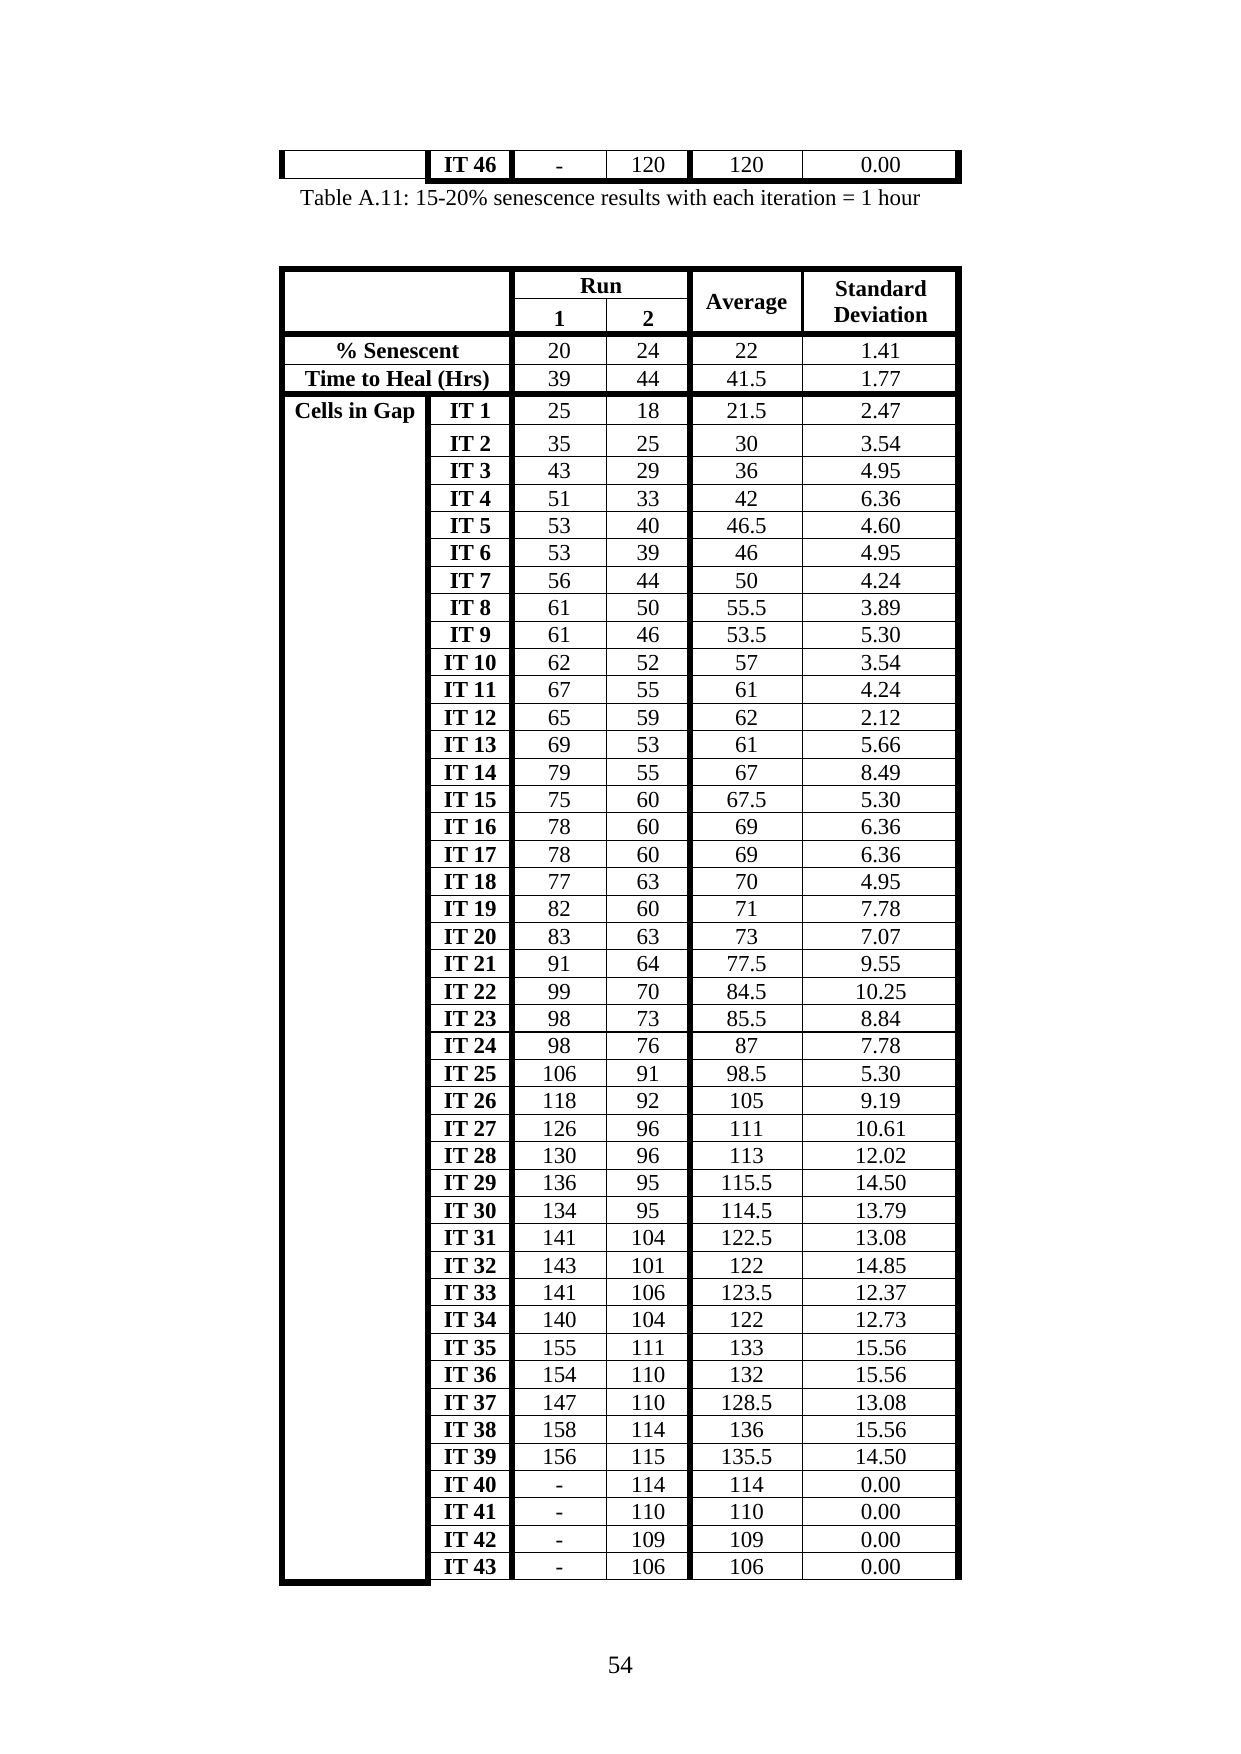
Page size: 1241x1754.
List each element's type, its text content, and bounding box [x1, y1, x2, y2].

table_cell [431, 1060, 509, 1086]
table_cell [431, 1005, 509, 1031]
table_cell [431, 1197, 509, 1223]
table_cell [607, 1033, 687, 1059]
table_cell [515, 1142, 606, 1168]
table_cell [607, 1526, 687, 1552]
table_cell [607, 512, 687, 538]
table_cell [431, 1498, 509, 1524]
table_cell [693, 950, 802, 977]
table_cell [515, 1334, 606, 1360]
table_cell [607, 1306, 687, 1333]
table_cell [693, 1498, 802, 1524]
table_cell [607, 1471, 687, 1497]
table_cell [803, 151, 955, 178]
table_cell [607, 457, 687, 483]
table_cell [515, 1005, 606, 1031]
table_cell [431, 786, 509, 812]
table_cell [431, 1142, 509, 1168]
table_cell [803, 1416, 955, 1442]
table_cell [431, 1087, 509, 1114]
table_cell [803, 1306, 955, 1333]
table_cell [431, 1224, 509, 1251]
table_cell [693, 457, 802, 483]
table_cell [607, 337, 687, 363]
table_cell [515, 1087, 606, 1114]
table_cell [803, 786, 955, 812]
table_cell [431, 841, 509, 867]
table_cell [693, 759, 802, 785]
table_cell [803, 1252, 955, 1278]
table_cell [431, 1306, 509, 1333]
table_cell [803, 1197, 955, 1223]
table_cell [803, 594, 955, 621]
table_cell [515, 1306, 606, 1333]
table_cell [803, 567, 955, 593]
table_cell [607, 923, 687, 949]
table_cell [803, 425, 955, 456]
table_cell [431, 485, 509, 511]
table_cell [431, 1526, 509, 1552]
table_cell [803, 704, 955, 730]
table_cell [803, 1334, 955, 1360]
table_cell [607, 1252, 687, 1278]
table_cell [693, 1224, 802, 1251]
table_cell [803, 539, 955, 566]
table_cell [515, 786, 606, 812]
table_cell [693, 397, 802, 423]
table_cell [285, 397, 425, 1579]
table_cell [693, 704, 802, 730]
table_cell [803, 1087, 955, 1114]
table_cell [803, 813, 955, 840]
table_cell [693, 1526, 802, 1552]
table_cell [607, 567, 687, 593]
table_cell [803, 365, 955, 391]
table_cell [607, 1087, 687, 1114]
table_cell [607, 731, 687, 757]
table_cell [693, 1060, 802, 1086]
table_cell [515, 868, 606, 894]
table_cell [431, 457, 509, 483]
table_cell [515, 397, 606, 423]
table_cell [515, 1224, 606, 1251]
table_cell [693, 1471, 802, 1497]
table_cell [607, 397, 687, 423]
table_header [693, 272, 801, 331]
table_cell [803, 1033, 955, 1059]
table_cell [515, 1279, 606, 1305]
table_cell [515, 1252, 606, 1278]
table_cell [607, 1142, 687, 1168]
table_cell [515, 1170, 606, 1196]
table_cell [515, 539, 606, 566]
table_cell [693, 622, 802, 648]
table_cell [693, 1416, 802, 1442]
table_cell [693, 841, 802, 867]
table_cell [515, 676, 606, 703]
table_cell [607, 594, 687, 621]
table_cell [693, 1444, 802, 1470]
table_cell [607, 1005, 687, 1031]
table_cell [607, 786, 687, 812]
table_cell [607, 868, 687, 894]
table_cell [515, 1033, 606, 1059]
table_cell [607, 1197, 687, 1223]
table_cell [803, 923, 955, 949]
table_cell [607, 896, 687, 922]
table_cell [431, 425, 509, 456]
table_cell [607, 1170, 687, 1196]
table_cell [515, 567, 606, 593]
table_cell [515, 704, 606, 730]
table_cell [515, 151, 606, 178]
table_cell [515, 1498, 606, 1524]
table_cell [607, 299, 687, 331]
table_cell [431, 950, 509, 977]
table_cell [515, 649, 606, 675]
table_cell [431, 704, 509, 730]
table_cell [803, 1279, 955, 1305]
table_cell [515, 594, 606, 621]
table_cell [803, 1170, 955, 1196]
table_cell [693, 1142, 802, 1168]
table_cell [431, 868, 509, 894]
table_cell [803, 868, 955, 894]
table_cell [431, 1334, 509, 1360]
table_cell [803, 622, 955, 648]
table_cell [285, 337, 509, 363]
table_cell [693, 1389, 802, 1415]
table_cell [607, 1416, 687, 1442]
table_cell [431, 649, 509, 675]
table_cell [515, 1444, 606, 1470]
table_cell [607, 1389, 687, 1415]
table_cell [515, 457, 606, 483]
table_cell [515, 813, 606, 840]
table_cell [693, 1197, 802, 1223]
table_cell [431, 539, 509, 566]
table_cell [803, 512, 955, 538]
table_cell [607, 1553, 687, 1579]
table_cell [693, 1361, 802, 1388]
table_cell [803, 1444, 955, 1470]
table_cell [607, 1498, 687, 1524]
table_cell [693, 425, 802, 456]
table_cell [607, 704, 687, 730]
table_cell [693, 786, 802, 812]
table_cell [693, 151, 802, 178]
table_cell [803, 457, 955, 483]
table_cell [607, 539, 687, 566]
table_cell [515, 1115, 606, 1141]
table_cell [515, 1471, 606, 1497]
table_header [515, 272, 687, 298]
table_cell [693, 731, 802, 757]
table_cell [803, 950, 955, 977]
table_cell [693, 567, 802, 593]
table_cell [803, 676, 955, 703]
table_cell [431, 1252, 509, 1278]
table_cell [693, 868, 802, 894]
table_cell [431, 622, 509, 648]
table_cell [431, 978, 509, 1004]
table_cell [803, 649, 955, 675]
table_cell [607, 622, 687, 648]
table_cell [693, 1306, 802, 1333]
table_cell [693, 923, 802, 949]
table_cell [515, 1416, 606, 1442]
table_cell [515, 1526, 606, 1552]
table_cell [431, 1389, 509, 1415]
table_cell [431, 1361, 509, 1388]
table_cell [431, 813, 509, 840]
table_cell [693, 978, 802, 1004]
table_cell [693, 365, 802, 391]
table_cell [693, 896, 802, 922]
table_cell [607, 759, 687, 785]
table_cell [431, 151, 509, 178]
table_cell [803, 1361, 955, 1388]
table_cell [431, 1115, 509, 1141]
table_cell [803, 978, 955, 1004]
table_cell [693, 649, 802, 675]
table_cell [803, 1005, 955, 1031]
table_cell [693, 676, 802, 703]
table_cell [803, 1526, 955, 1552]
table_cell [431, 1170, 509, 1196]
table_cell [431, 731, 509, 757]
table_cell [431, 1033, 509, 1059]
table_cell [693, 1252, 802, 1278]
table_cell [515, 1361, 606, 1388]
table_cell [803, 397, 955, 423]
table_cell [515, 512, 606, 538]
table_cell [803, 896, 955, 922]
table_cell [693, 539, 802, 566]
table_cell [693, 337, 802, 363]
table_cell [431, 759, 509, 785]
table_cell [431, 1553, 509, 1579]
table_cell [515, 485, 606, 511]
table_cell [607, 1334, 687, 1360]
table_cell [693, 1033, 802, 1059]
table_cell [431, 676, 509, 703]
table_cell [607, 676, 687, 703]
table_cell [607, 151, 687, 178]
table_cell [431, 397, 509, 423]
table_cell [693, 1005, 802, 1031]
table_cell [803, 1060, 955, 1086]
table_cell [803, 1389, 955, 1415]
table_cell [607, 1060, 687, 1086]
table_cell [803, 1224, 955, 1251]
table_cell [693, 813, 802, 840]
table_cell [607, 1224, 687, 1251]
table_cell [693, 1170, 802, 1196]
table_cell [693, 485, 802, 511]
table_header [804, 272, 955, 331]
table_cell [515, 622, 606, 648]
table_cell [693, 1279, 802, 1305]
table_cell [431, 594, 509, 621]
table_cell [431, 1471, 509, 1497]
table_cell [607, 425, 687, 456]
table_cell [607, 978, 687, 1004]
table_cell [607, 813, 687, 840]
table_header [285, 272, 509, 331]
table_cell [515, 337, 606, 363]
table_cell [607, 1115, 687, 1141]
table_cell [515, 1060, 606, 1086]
text Table A.11: 15-20% senescence results with each iteration = 1 hour [225, 184, 1090, 266]
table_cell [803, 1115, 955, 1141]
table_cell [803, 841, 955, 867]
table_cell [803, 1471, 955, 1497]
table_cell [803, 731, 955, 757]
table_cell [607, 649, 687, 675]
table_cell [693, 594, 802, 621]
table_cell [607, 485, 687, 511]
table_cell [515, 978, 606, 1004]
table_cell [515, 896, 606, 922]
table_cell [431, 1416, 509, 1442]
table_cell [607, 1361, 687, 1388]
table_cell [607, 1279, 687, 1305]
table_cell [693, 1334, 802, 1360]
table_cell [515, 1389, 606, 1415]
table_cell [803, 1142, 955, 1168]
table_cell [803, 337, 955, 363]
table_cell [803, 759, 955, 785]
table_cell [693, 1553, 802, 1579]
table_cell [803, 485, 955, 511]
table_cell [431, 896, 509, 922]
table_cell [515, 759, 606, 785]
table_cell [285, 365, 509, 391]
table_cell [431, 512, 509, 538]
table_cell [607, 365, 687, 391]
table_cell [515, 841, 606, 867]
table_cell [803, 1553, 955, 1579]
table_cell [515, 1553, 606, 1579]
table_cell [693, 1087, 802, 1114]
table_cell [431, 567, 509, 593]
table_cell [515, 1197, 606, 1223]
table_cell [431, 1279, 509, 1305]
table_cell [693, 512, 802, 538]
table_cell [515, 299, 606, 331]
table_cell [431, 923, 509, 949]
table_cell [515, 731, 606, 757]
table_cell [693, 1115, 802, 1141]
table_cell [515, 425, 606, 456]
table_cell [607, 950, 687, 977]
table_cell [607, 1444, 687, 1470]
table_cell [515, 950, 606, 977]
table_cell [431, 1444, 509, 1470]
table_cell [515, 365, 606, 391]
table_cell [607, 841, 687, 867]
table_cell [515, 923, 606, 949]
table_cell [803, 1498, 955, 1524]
